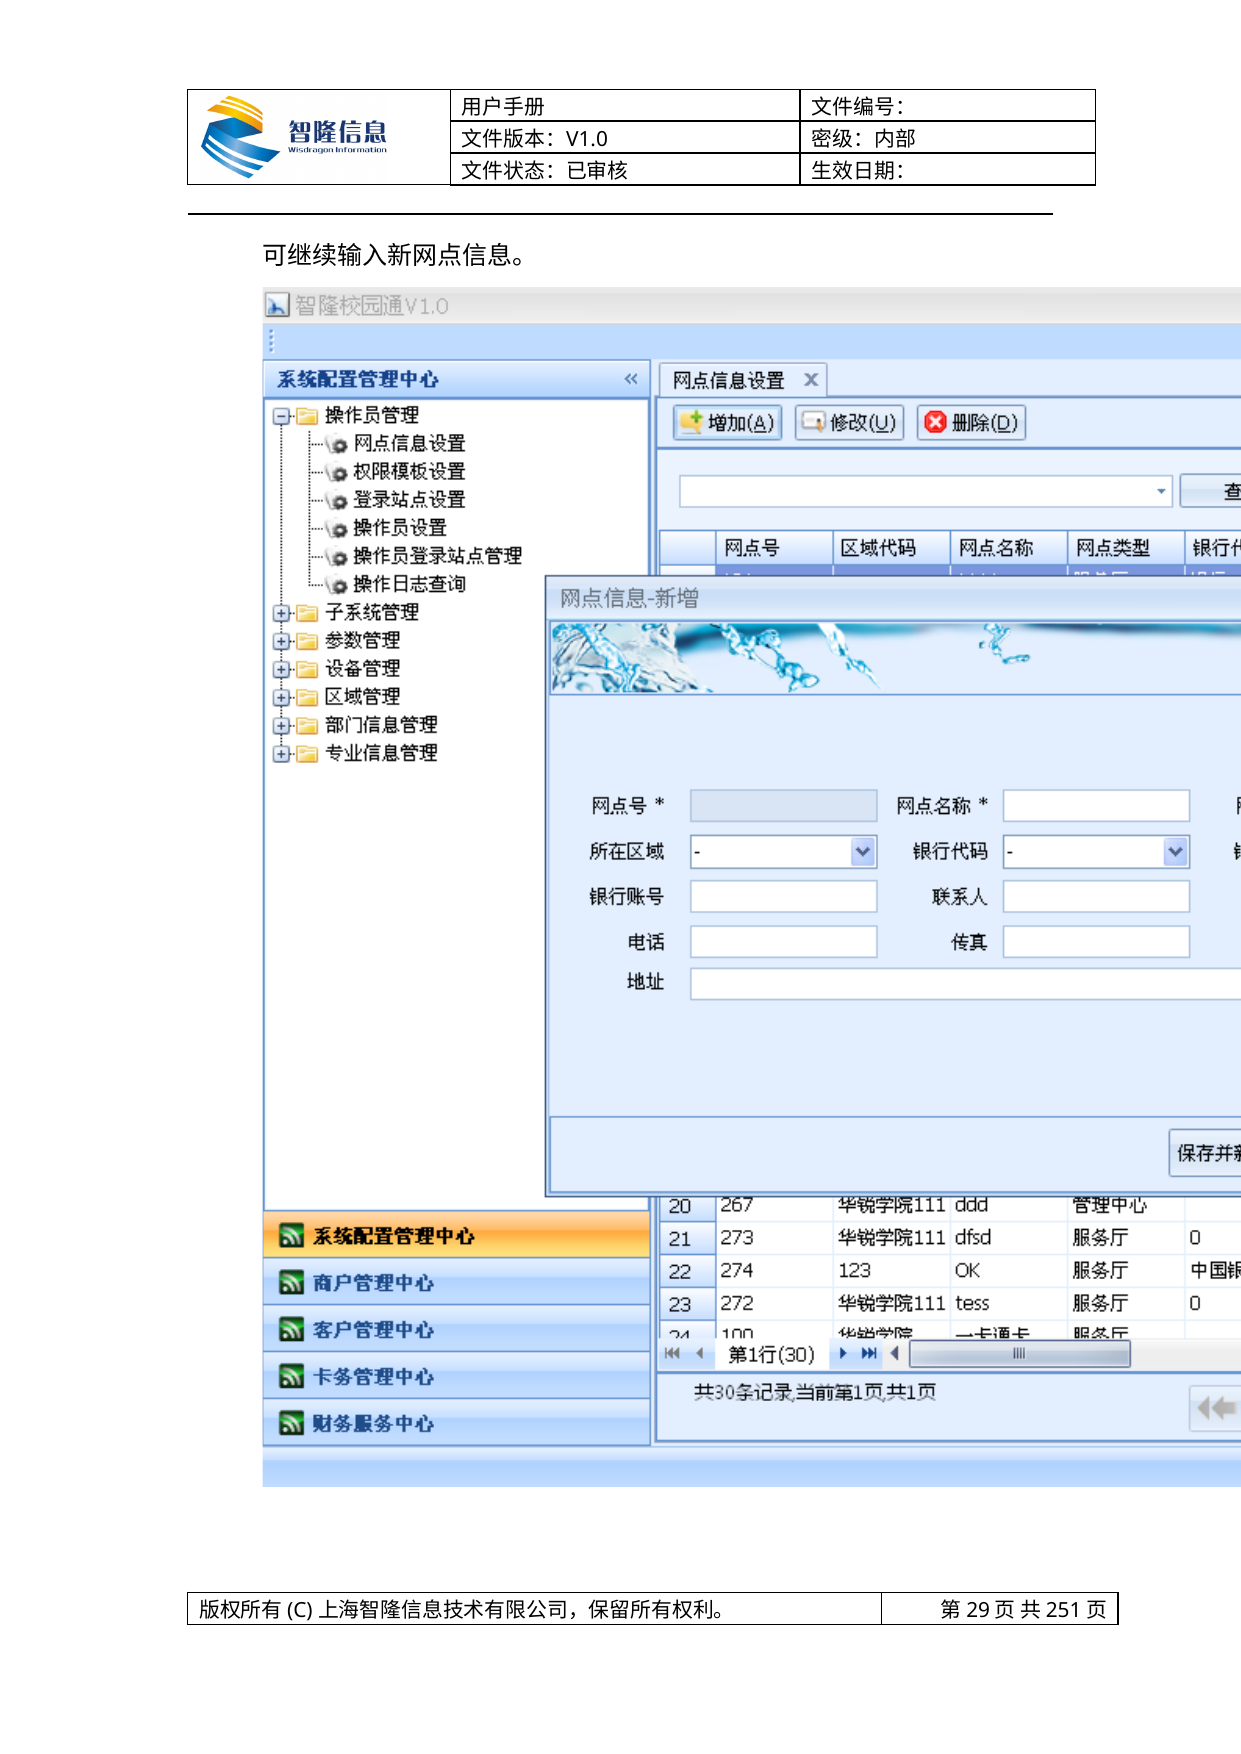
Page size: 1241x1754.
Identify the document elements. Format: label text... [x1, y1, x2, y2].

list 填入网点名称、网点类型、所在区域等信息，按“保存”增加一个网点，并自动关闭新增窗口；如果点击“保存并新增”，则保存后窗口不关闭，可继续输入新网点信息。 [225, 221, 1053, 1488]
picture [198, 91, 388, 183]
